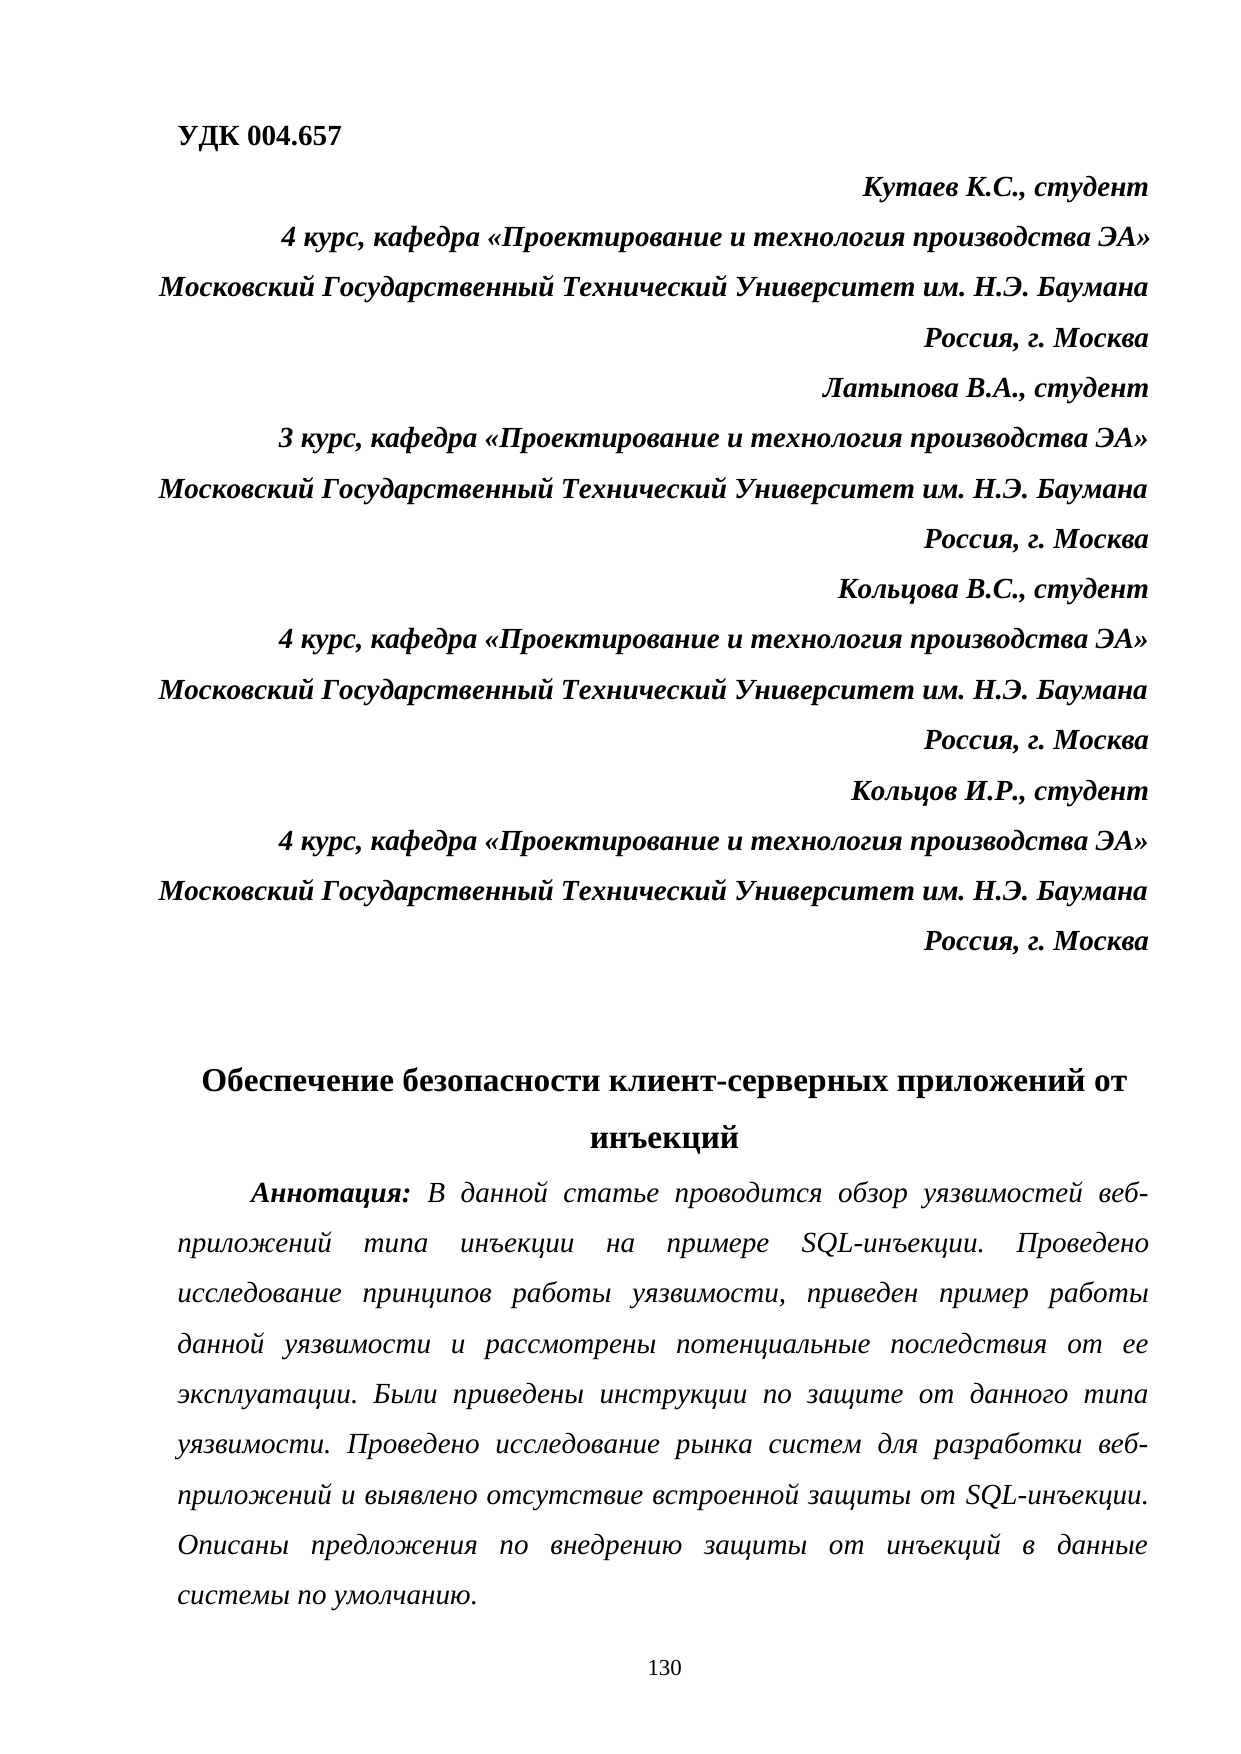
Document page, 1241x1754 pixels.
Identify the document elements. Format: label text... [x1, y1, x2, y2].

text 4 курс, кафедра «Проектирование и технология производства ЭА» [177, 622, 1152, 655]
text Московский Государственный Технический Университет им. Н.Э. Баумана [158, 471, 1152, 504]
text Россия, г. Москва [177, 521, 1152, 554]
text Латыпова В.А., студент [177, 370, 1152, 404]
text Россия, г. Москва [177, 923, 1152, 997]
text Аннотация: В данной статье проводится обзор уязвимостей веб-приложений типа инъекции на примере SQL-инъекции. Проведено исследование принципов работы уязвимости, приведен пример работы данной уязвимости и рассмотрены потенциальные последствия от ее эксплуатации. Были приведены инструкции по защите от данного типа уязвимости. Проведено исследование рынка систем для разработки веб-приложений и выявлено отсутствие встроенной защиты от SQL-инъекции. Описаны предложения по внедрению защиты от инъекций в данные системы по умолчанию. [177, 1175, 1152, 1611]
text 3 курс, кафедра «Проектирование и технология производства ЭА» [177, 420, 1152, 454]
text Кутаев К.С., студент [177, 169, 1152, 202]
text УДК 004.657 [177, 118, 1152, 152]
text Россия, г. Москва [177, 722, 1152, 756]
text Россия, г. Москва [177, 320, 1152, 353]
text 4 курс, кафедра «Проектирование и технология производства ЭА» Московский Государственный Технический Университет им. Н.Э. Баумана [158, 219, 1152, 303]
text 4 курс, кафедра «Проектирование и технология производства ЭА» [177, 823, 1152, 856]
text Московский Государственный Технический Университет им. Н.Э. Баумана [158, 873, 1152, 907]
text Кольцова В.С., студент [177, 571, 1152, 605]
text Обеспечение безопасности клиент-серверных приложений от инъекций [177, 1060, 1152, 1156]
text Московский Государственный Технический Университет им. Н.Э. Баумана [158, 672, 1152, 706]
text Кольцов И.Р., студент [177, 773, 1152, 806]
